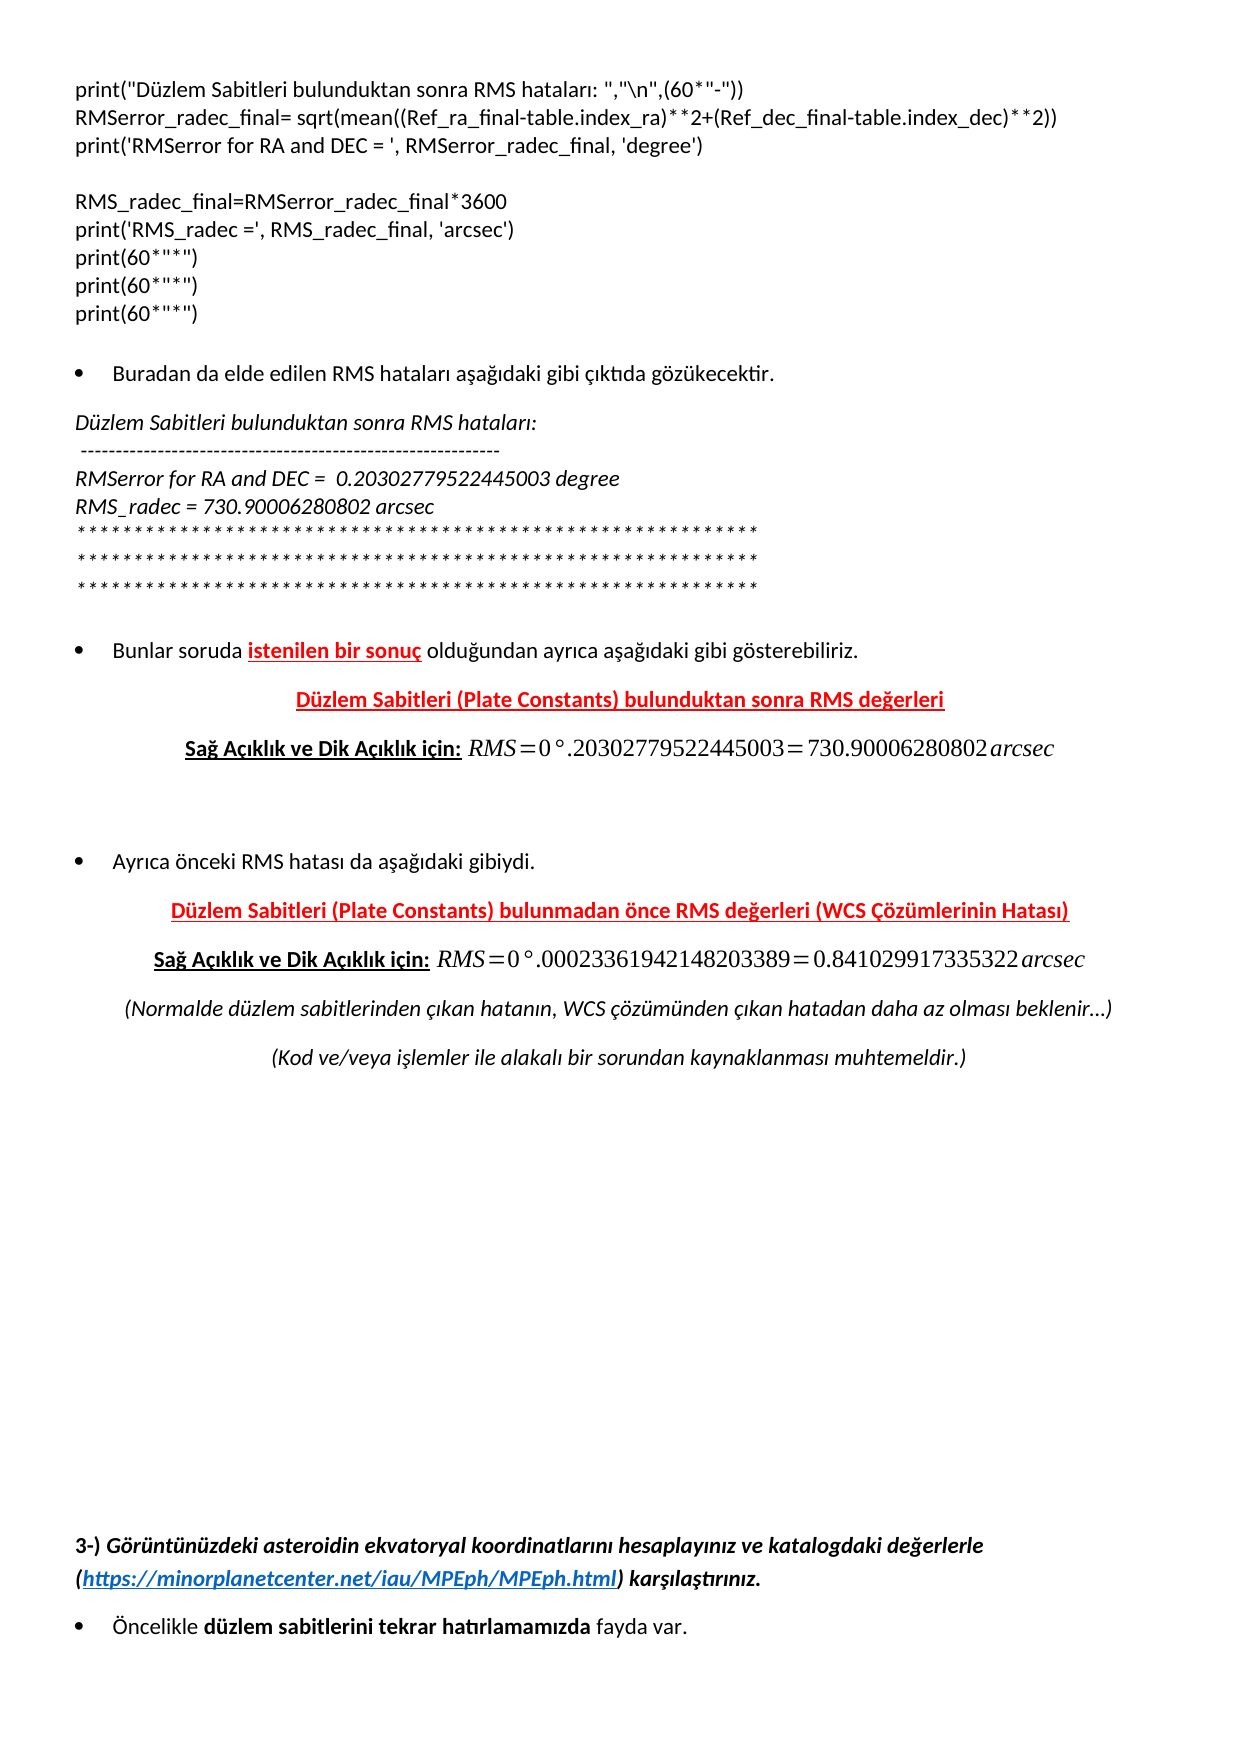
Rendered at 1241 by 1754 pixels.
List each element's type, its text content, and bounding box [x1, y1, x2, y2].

text print('RMSerror for RA and DEC = ', RMSerror_radec_final, 'degree') [75, 131, 1165, 159]
text ************************************************************ [75, 576, 1165, 604]
text print(60*"*") [75, 299, 1165, 327]
list Buradan da elde edilen RMS hataları aşağıdaki gibi çıktıda gözükecektir. [75, 359, 1165, 387]
text print(60*"*") [75, 243, 1165, 271]
text Sağ Açıklık ve Dik Açıklık için: [75, 945, 1165, 973]
text print('RMS_radec =', RMS_radec_final, 'arcsec') [75, 215, 1165, 243]
text RMS_radec_final=RMSerror_radec_final*3600 [75, 187, 1165, 215]
text RMSerror for RA and DEC = 0.20302779522445003 degree [75, 464, 1165, 492]
text Düzlem Sabitleri (Plate Constants) bulunduktan sonra RMS değerleri [75, 685, 1165, 713]
text (Normalde düzlem sabitlerinden çıkan hatanın, WCS çözümünden çıkan hatadan daha az olması beklenir…) [75, 994, 1165, 1022]
text (Kod ve/veya işlemler ile alakalı bir sorundan kaynaklanması muhtemeldir.) [75, 1043, 1165, 1071]
text RMS_radec = 730.90006280802 arcsec [75, 492, 1165, 520]
text Düzlem Sabitleri bulunduktan sonra RMS hataları: [75, 408, 1165, 436]
text ------------------------------------------------------------ [75, 436, 1165, 464]
text Sağ Açıklık ve Dik Açıklık için: [75, 734, 1165, 762]
text ************************************************************ [75, 520, 1165, 548]
list Bunlar soruda istenilen bir sonuç olduğundan ayrıca aşağıdaki gibi gösterebiliriz. [75, 637, 1165, 664]
text Düzlem Sabitleri (Plate Constants) bulunmadan önce RMS değerleri (WCS Çözümlerinin Hatası) [75, 896, 1165, 924]
text print(60*"*") [75, 271, 1165, 299]
text RMSerror_radec_final= sqrt(mean((Ref_ra_final-table.index_ra)**2+(Ref_dec_final-table.index_dec)**2)) [75, 103, 1165, 131]
text print("Düzlem Sabitleri bulunduktan sonra RMS hataları: ","\n",(60*"-")) [75, 75, 1165, 103]
text 3-) Görüntünüzdeki asteroidin ekvatoryal koordinatlarını hesaplayınız ve katalogdaki değerlerle (https://minorplanetcenter.net/iau/MPEph/MPEph.html) karşılaştırınız. [75, 1531, 1165, 1592]
text ************************************************************ [75, 548, 1165, 576]
list Öncelikle düzlem sabitlerini tekrar hatırlamamızda fayda var. [75, 1612, 1165, 1641]
list Ayrıca önceki RMS hatası da aşağıdaki gibiydi. [75, 847, 1165, 876]
